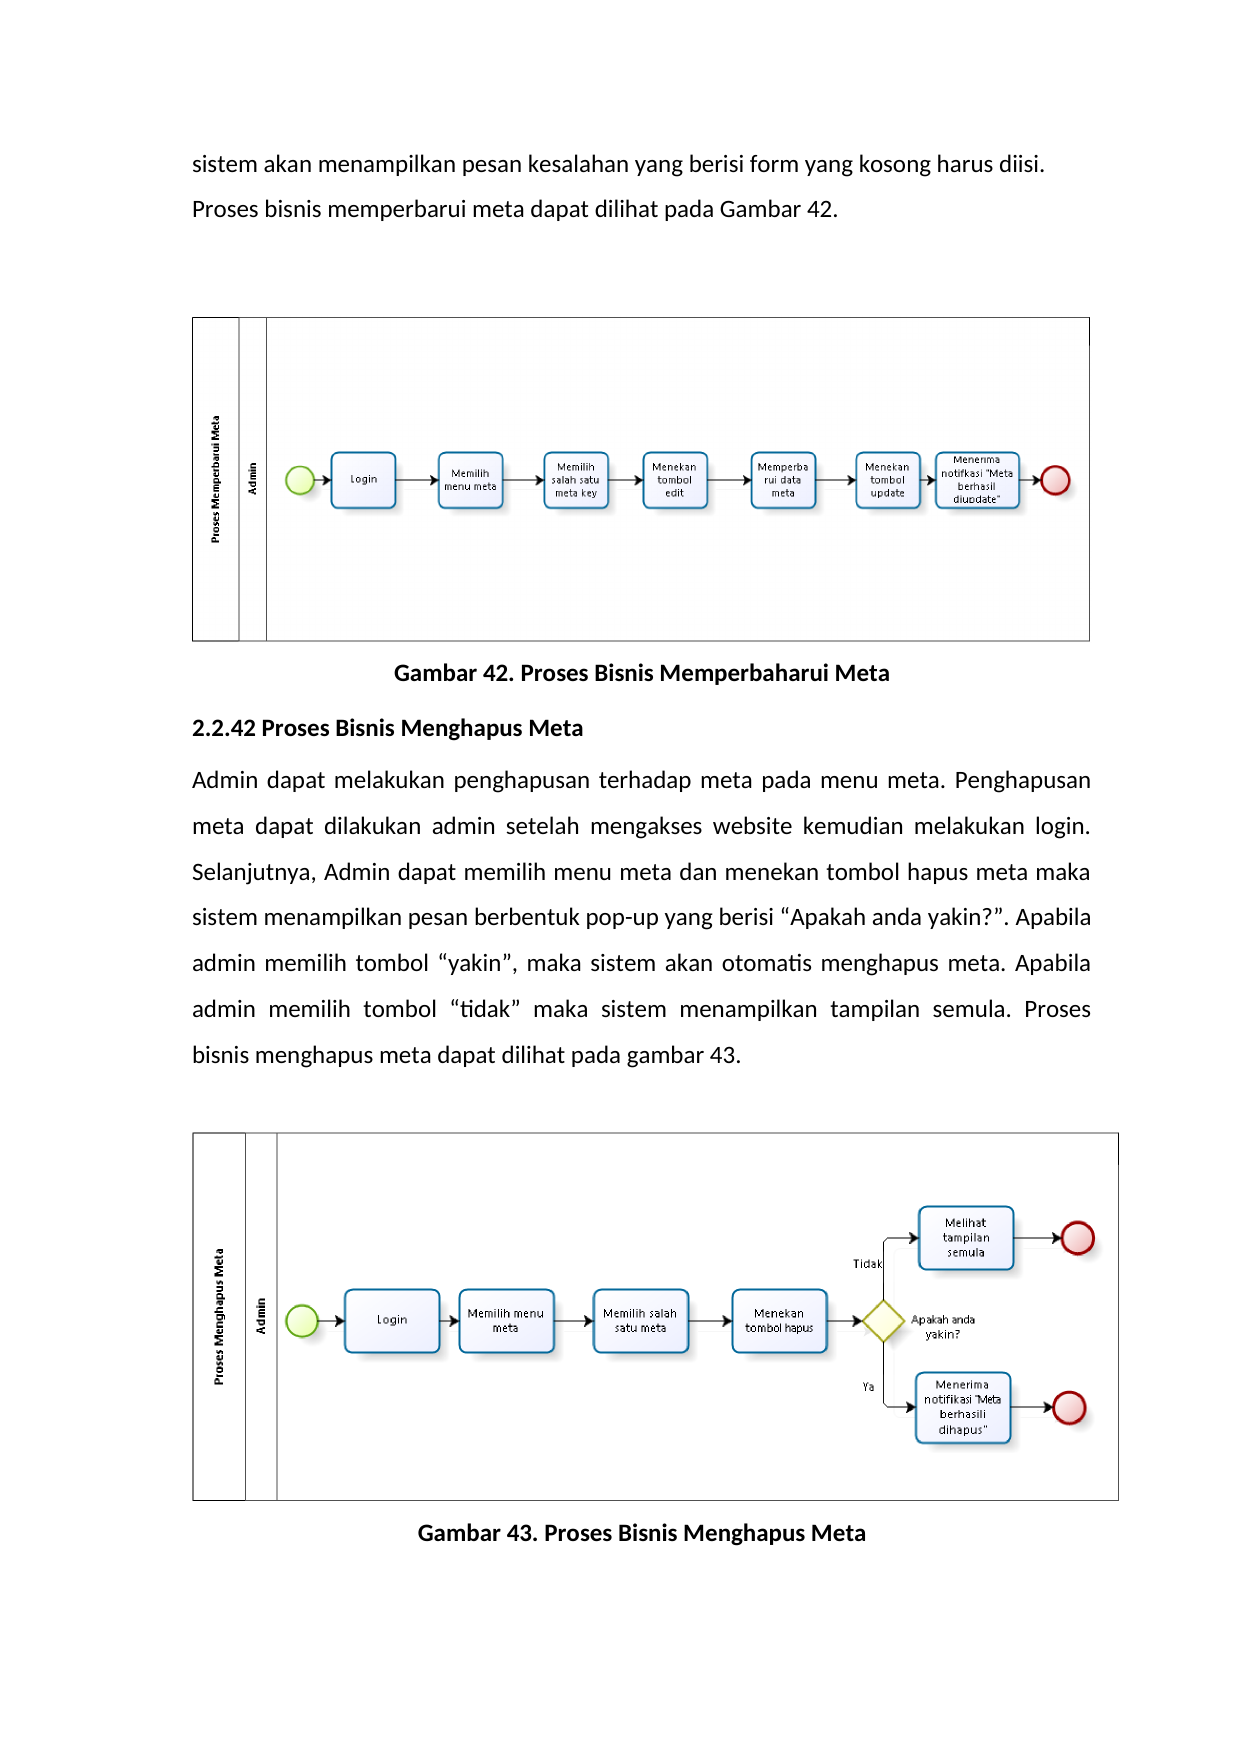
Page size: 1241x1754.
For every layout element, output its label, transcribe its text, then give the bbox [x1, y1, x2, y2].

picture [192, 315, 1093, 643]
text Gambar 42. Proses Bisnis Memperbaharui Meta [192, 657, 1092, 687]
text Gambar 43. Proses Bisnis Menghapus Meta [192, 1517, 1092, 1547]
text Admin dapat melakukan penghapusan terhadap meta pada menu meta. Penghapusan meta dapat dilakukan admin setelah mengakses website kemudian melakukan login. Selanjutnya, Admin dapat memilih menu meta dan menekan tombol hapus meta maka sistem menampilkan pesan berbentuk pop-up yang berisi “Apakah anda yakin?”. Apabila admin memilih tombol “yakin”, maka sistem akan otomatis menghapus meta. Apabila admin memilih tombol “tidak” maka sistem menampilkan tampilan semula. Proses bisnis menghapus meta dapat dilihat pada gambar 43. [192, 764, 1092, 1069]
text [192, 148, 1092, 224]
subtitle 2.2.42 Proses Bisnis Menghapus Meta [192, 712, 1092, 743]
picture [191, 1130, 1121, 1503]
